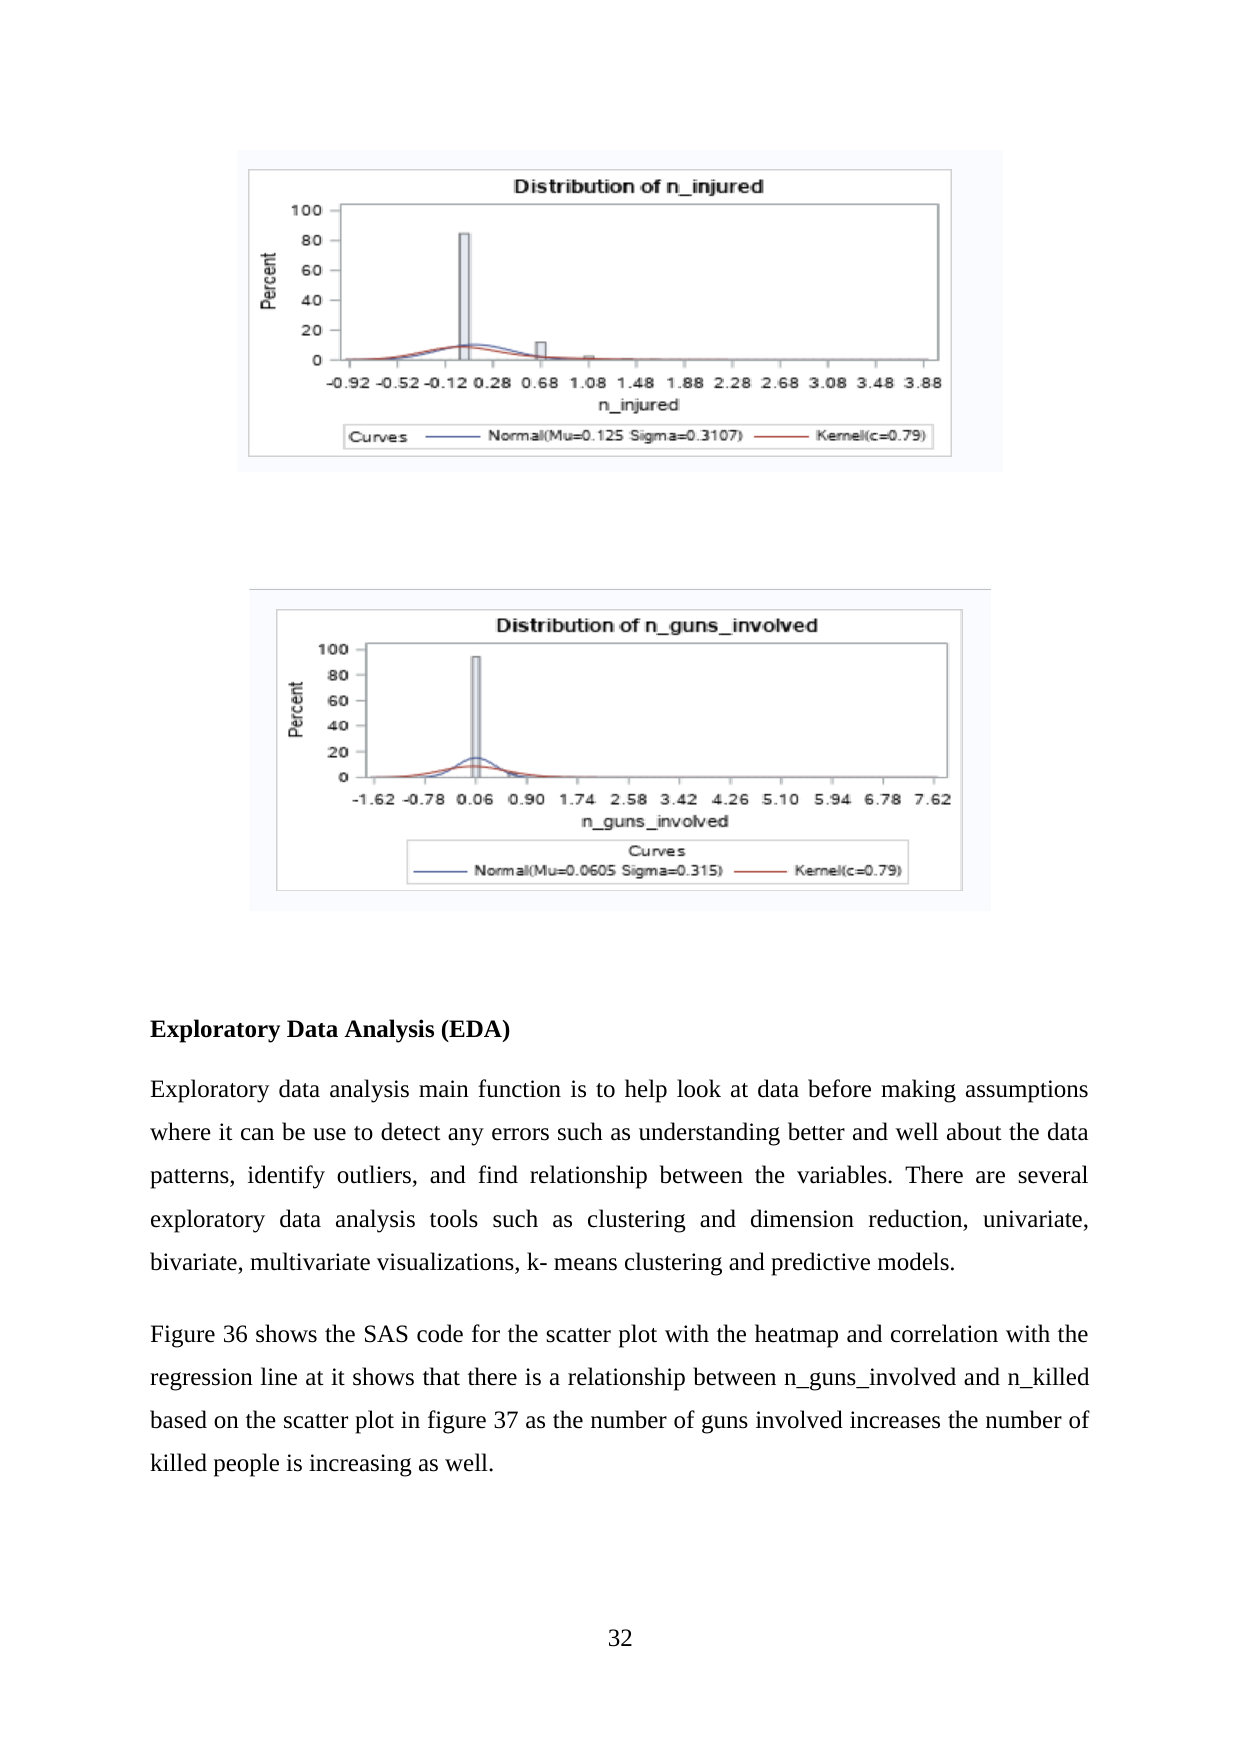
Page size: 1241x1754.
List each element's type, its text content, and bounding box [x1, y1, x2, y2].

text Exploratory Data Analysis (EDA) [150, 1014, 1090, 1043]
text Figure 36 shows the SAS code for the scatter plot with the heatmap and correlation with the regression line at it shows that there is a relationship between n_guns_involved and n_killed based on the scatter plot in figure 37 as the number of guns involved increases the number of killed people is increasing as well. [150, 1319, 1090, 1477]
text Exploratory data analysis main function is to help look at data before making assumptions where it can be use to detect any errors such as understanding better and well about the data patterns, identify outliers, and find relationship between the variables. There are several exploratory data analysis tools such as clustering and dimension reduction, univariate, bivariate, multivariate visualizations, k- means clustering and predictive models. [150, 1074, 1090, 1276]
picture [249, 587, 991, 911]
picture [237, 150, 1003, 472]
